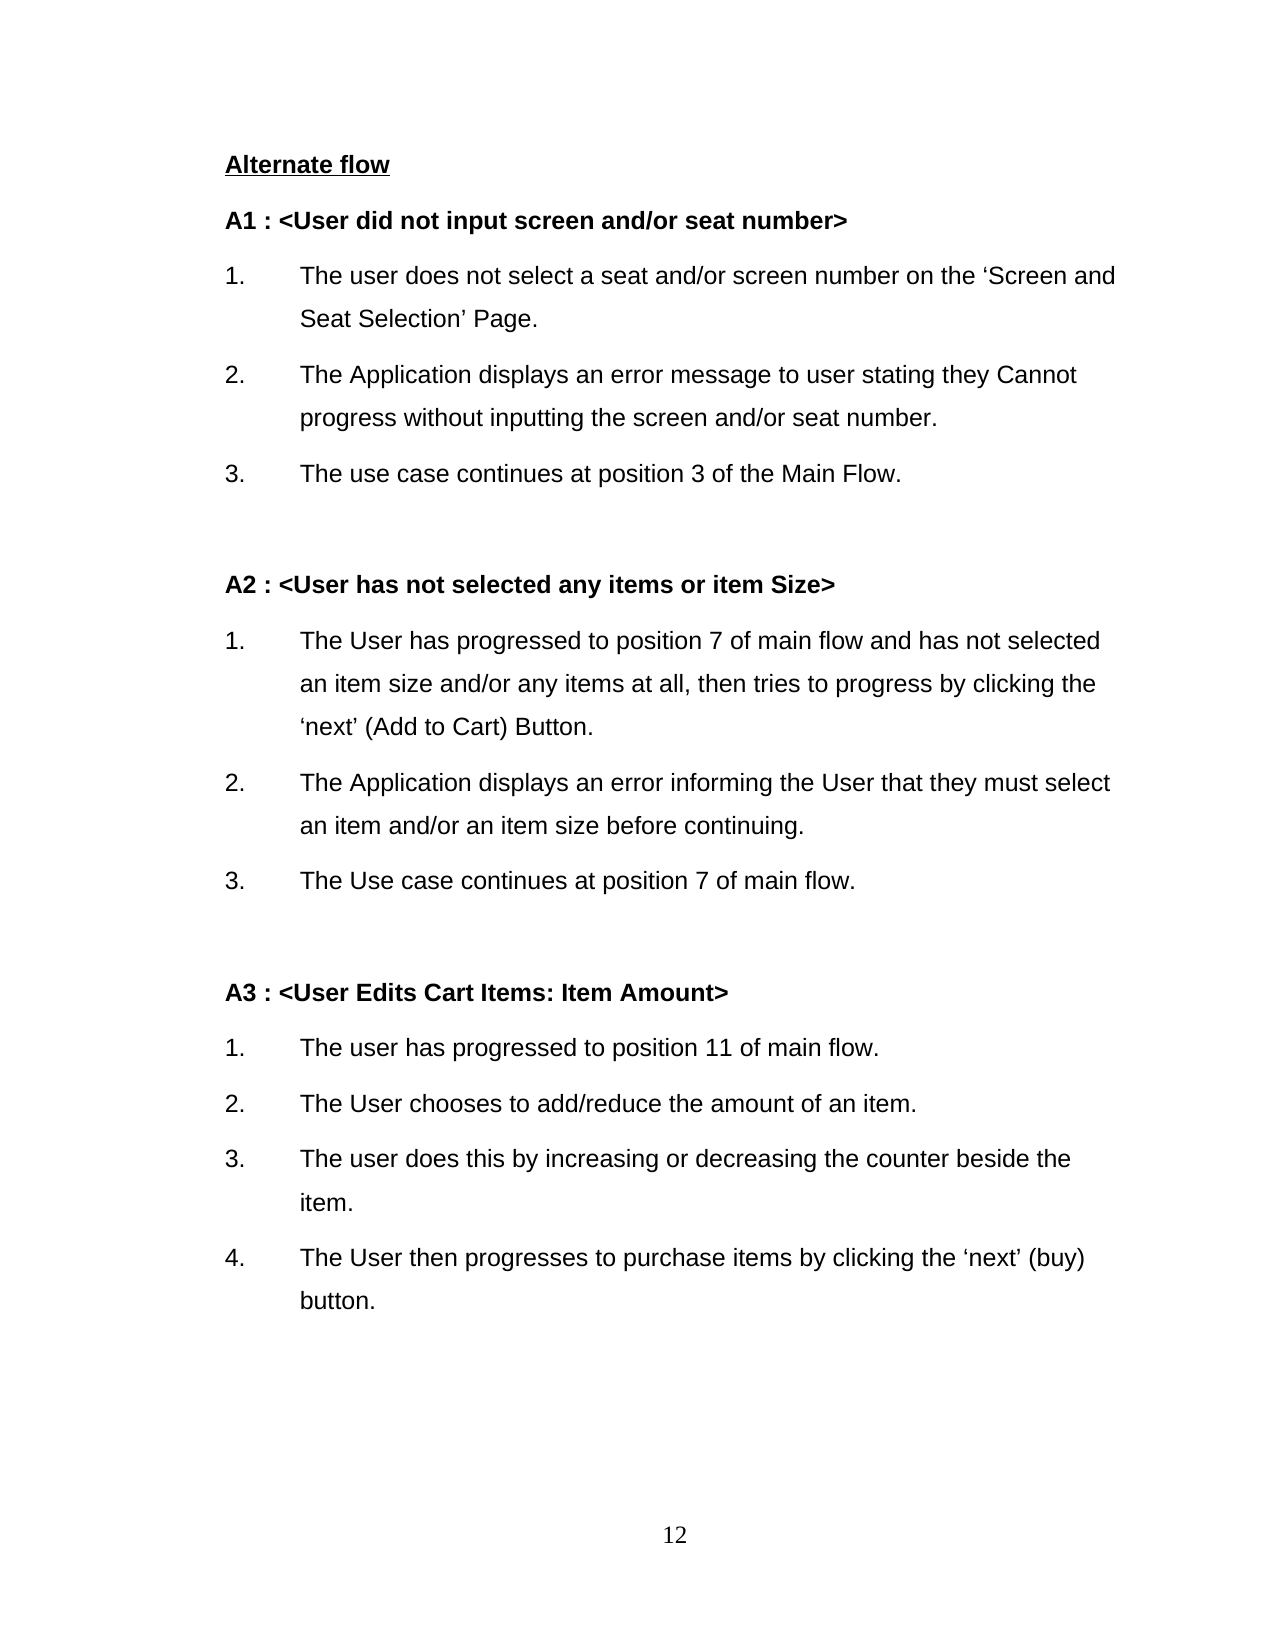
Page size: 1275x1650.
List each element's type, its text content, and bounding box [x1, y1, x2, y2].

text 2. The Application displays an error informing the User that they must select an item and/or an item size before continuing. [224, 767, 1125, 839]
text 1. The User has progressed to position 7 of main flow and has not selected an item size and/or any items at all, then tries to progress by clicking the ‘next’ (Add to Cart) Button. [224, 626, 1125, 741]
text 2. The Application displays an error message to user stating they Cannot progress without inputting the screen and/or seat number. [224, 360, 1125, 432]
text A3 : <User Edits Cart Items: Item Amount> [224, 977, 1125, 1006]
text 1. The user has progressed to position 11 of main flow. [224, 1033, 1125, 1062]
text 4. The User then progresses to purchase items by clicking the ‘next’ (buy) button. [224, 1243, 1125, 1315]
text A1 : <User did not input screen and/or seat number> [224, 206, 1125, 234]
text 3. The user does this by increasing or decreasing the counter beside the item. [224, 1144, 1125, 1216]
text A2 : <User has not selected any items or item Size> [224, 570, 1125, 599]
text 1. The user does not select a seat and/or screen number on the ‘Screen and Seat Selection’ Page. [224, 261, 1125, 333]
text Alternate flow [224, 150, 1125, 179]
text 3. The Use case continues at position 7 of main flow. [224, 866, 1125, 895]
text 2. The User chooses to add/reduce the amount of an item. [224, 1089, 1125, 1117]
text 3. The use case continues at position 3 of the Main Flow. [224, 459, 1125, 487]
